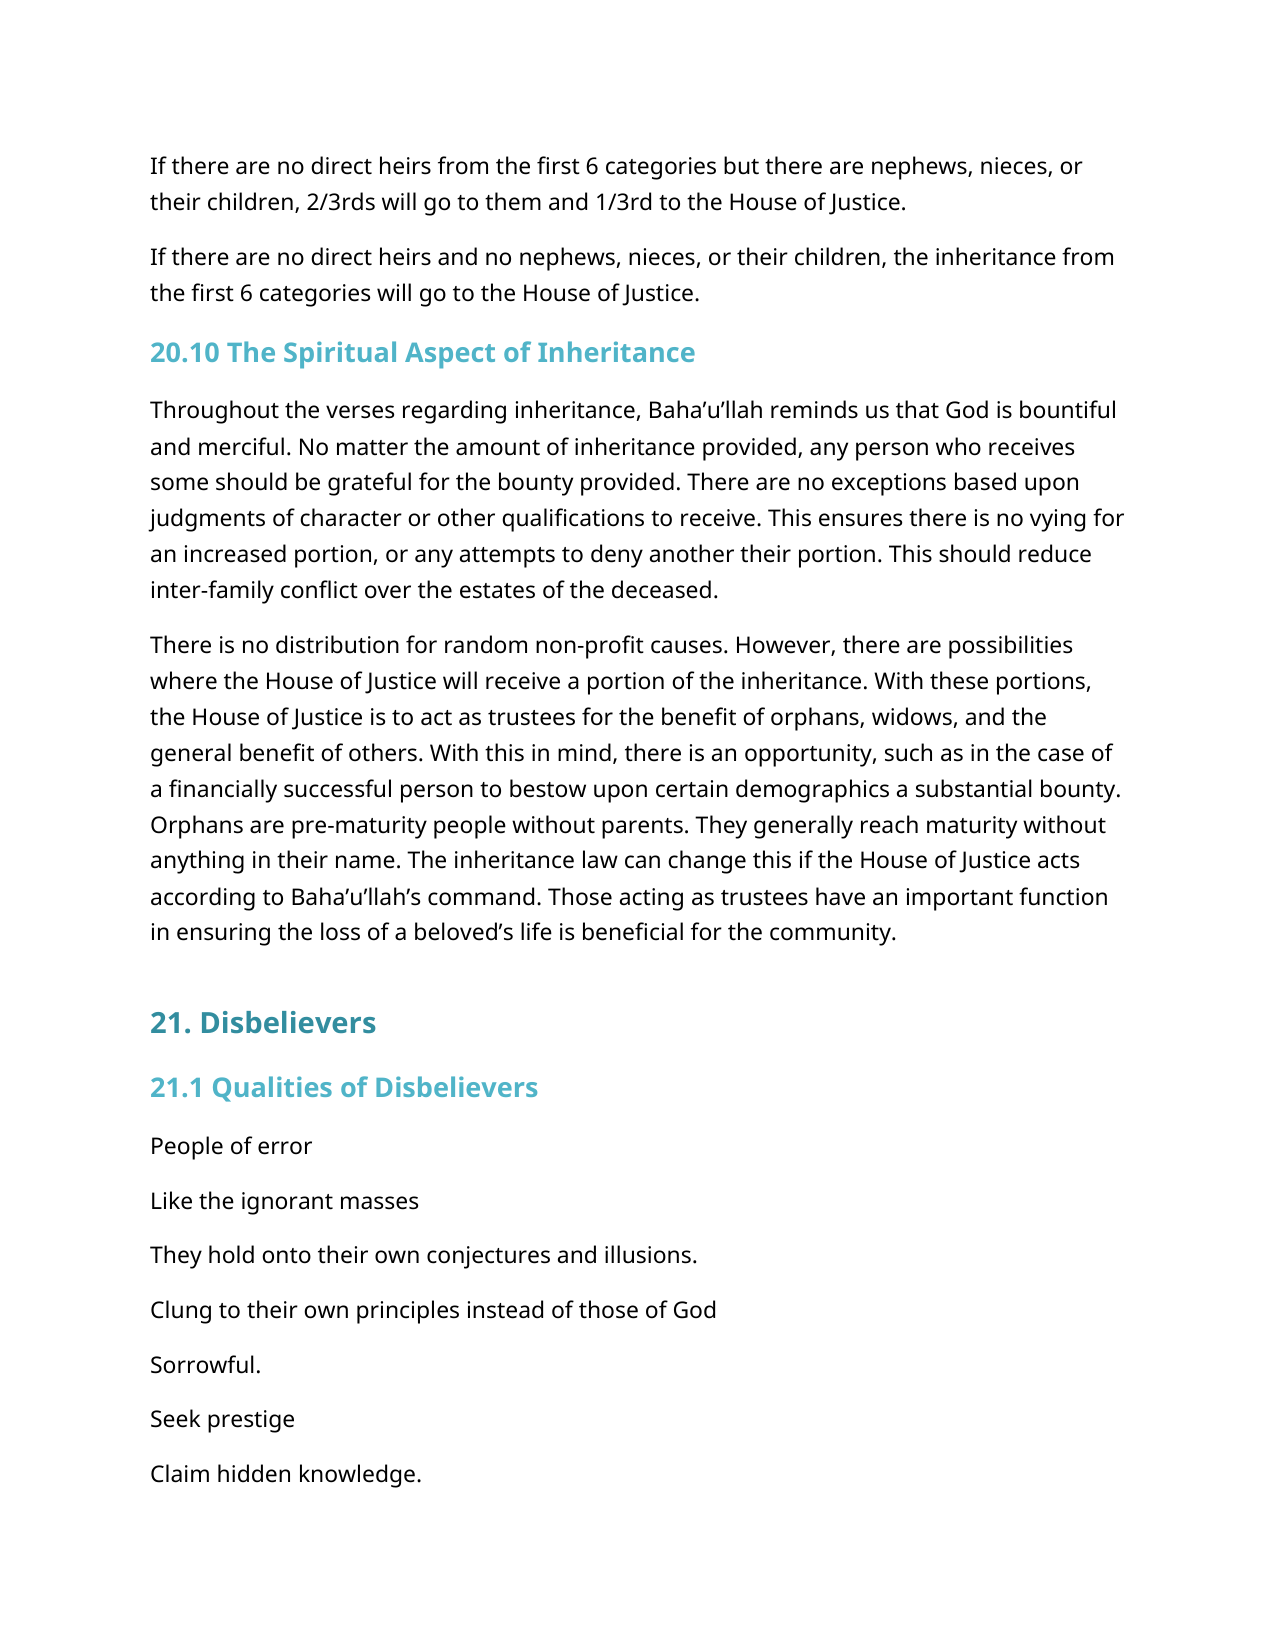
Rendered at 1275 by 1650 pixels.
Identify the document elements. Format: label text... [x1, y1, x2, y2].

text They hold onto their own conjectures and illusions. [150, 1239, 1125, 1271]
subtitle 20.10 The Spiritual Aspect of Inheritance [150, 333, 1125, 370]
subtitle 21. Disbelievers [150, 1002, 1125, 1042]
text Seek prestige [150, 1403, 1125, 1434]
subtitle 21.1 Qualities of Disbelievers [150, 1069, 1125, 1106]
text Clung to their own principles instead of those of God [150, 1294, 1125, 1325]
text If there are no direct heirs from the first 6 categories but there are nephews, nieces, or their children, 2/3rds will go to them and 1/3rd to the House of Justice. [150, 150, 1125, 217]
text Throughout the verses regarding inheritance, Baha’u’llah reminds us that God is bountiful and merciful. No matter the amount of inheritance provided, any person who receives some should be grateful for the bounty provided. There are no exceptions based upon judgments of character or other qualifications to receive. This ensures there is no vying for an increased portion, or any attempts to deny another their portion. This should reduce inter-family conflict over the estates of the deceased. [150, 394, 1125, 605]
text Like the ignorant masses [150, 1184, 1125, 1216]
text Sorrowful. [150, 1349, 1125, 1380]
text If there are no direct heirs and no nephews, nieces, or their children, the inheritance from the first 6 categories will go to the House of Justice. [150, 241, 1125, 308]
text Claim hidden knowledge. [150, 1458, 1125, 1489]
text There is no distribution for random non-profit causes. However, there are possibilities where the House of Justice will receive a portion of the inheritance. With these portions, the House of Justice is to act as trustees for the benefit of orphans, widows, and the general benefit of others. With this in mind, there is an opportunity, such as in the case of a financially successful person to bestow upon certain demographics a substantial bounty. Orphans are pre-maturity people without parents. They generally reach maturity without anything in their name. The inheritance law can change this if the House of Justice acts according to Baha’u’llah’s command. Those acting as trustees have an important function in ensuring the loss of a beloved’s life is beneficial for the community. [150, 629, 1125, 948]
text People of error [150, 1130, 1125, 1161]
